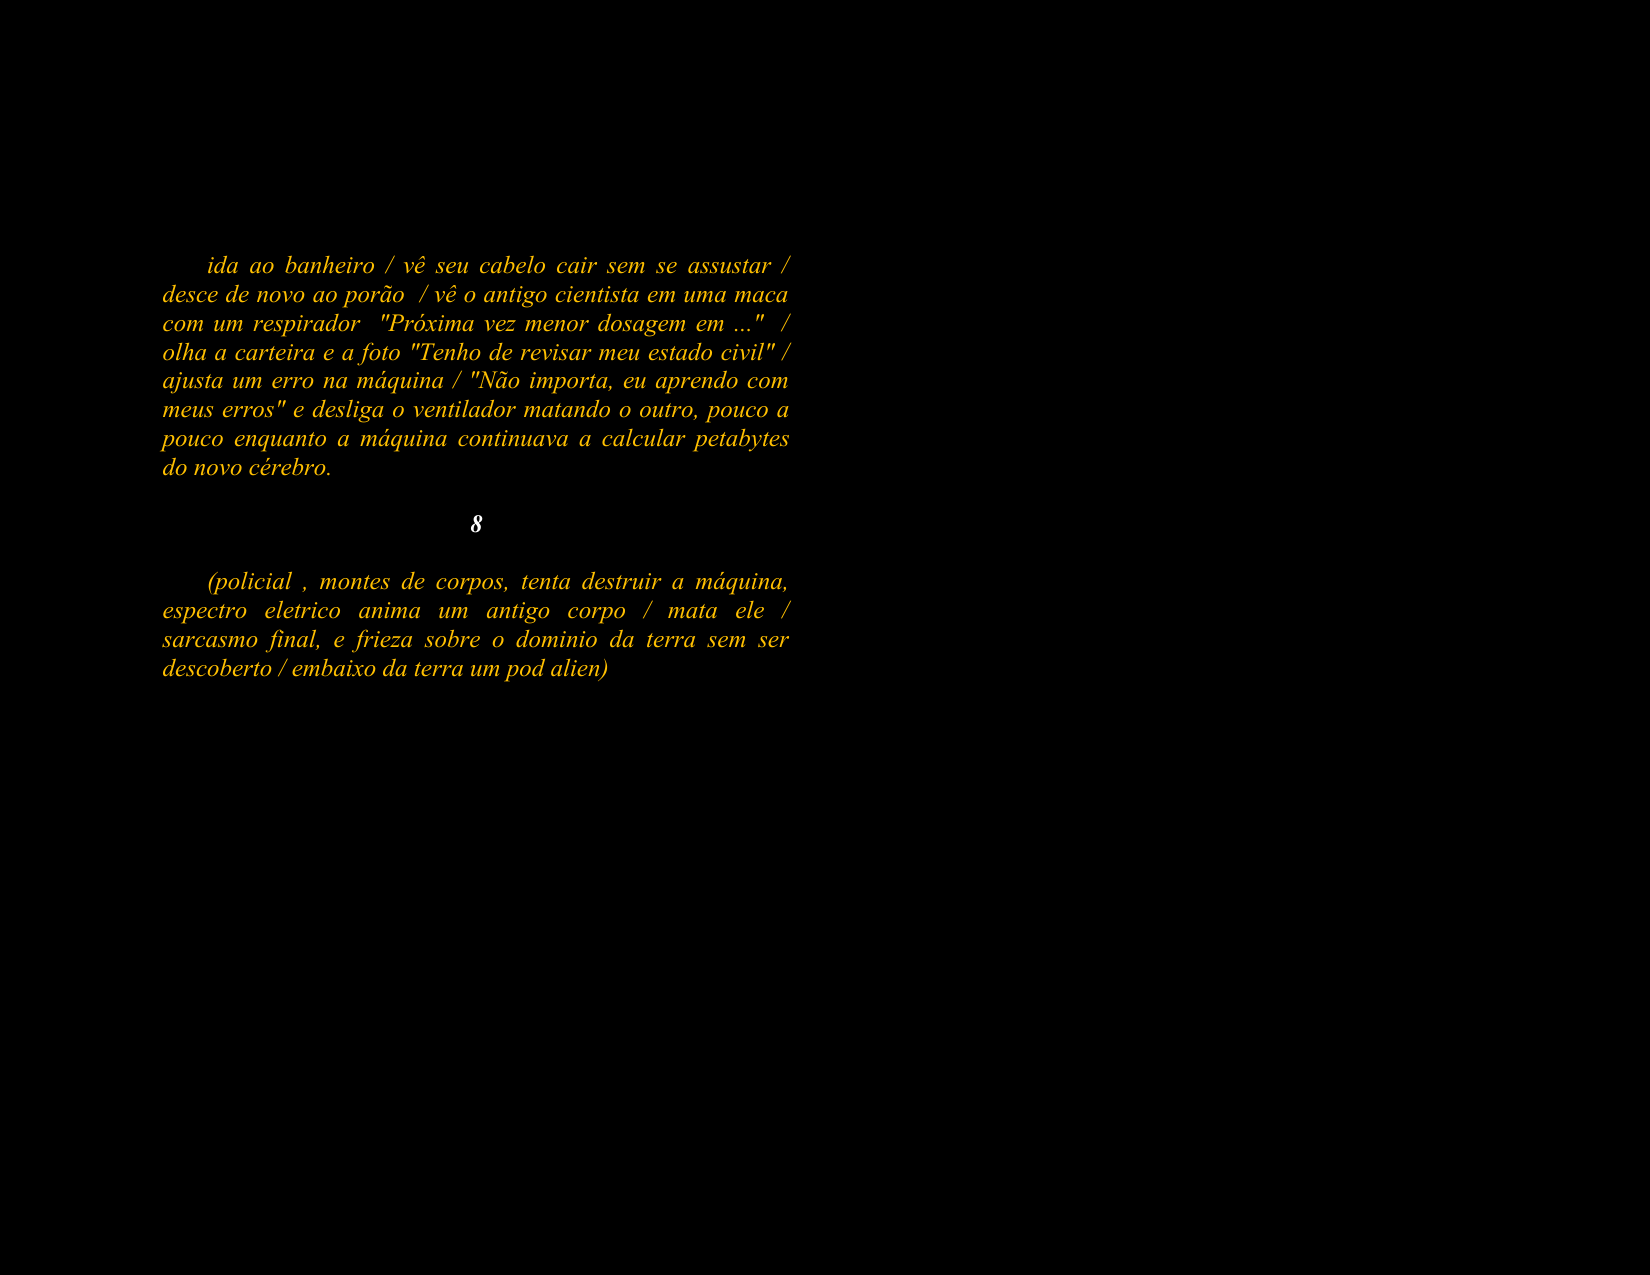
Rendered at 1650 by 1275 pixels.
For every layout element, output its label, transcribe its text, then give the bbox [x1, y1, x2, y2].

text (policial , montes de corpos, tenta destruir a máquina, espectro eletrico anima um antigo corpo / mata ele / sarcasmo final, e frieza sobre o dominio da terra sem ser descoberto / embaixo da terra um pod alien) [162, 567, 790, 682]
text ida ao banheiro / vê seu cabelo cair sem se assustar / desce de novo ao porão / vê o antigo cientista em uma maca com um respirador "Próxima vez menor dosagem em ..." / olha a carteira e a foto "Tenho de revisar meu estado civil" / ajusta um erro na máquina / "Não importa, eu aprendo com meus erros" e desliga o ventilador matando o outro, pouco a pouco enquanto a máquina continuava a calcular petabytes do novo cérebro. [162, 250, 790, 480]
text 8 [162, 509, 790, 538]
